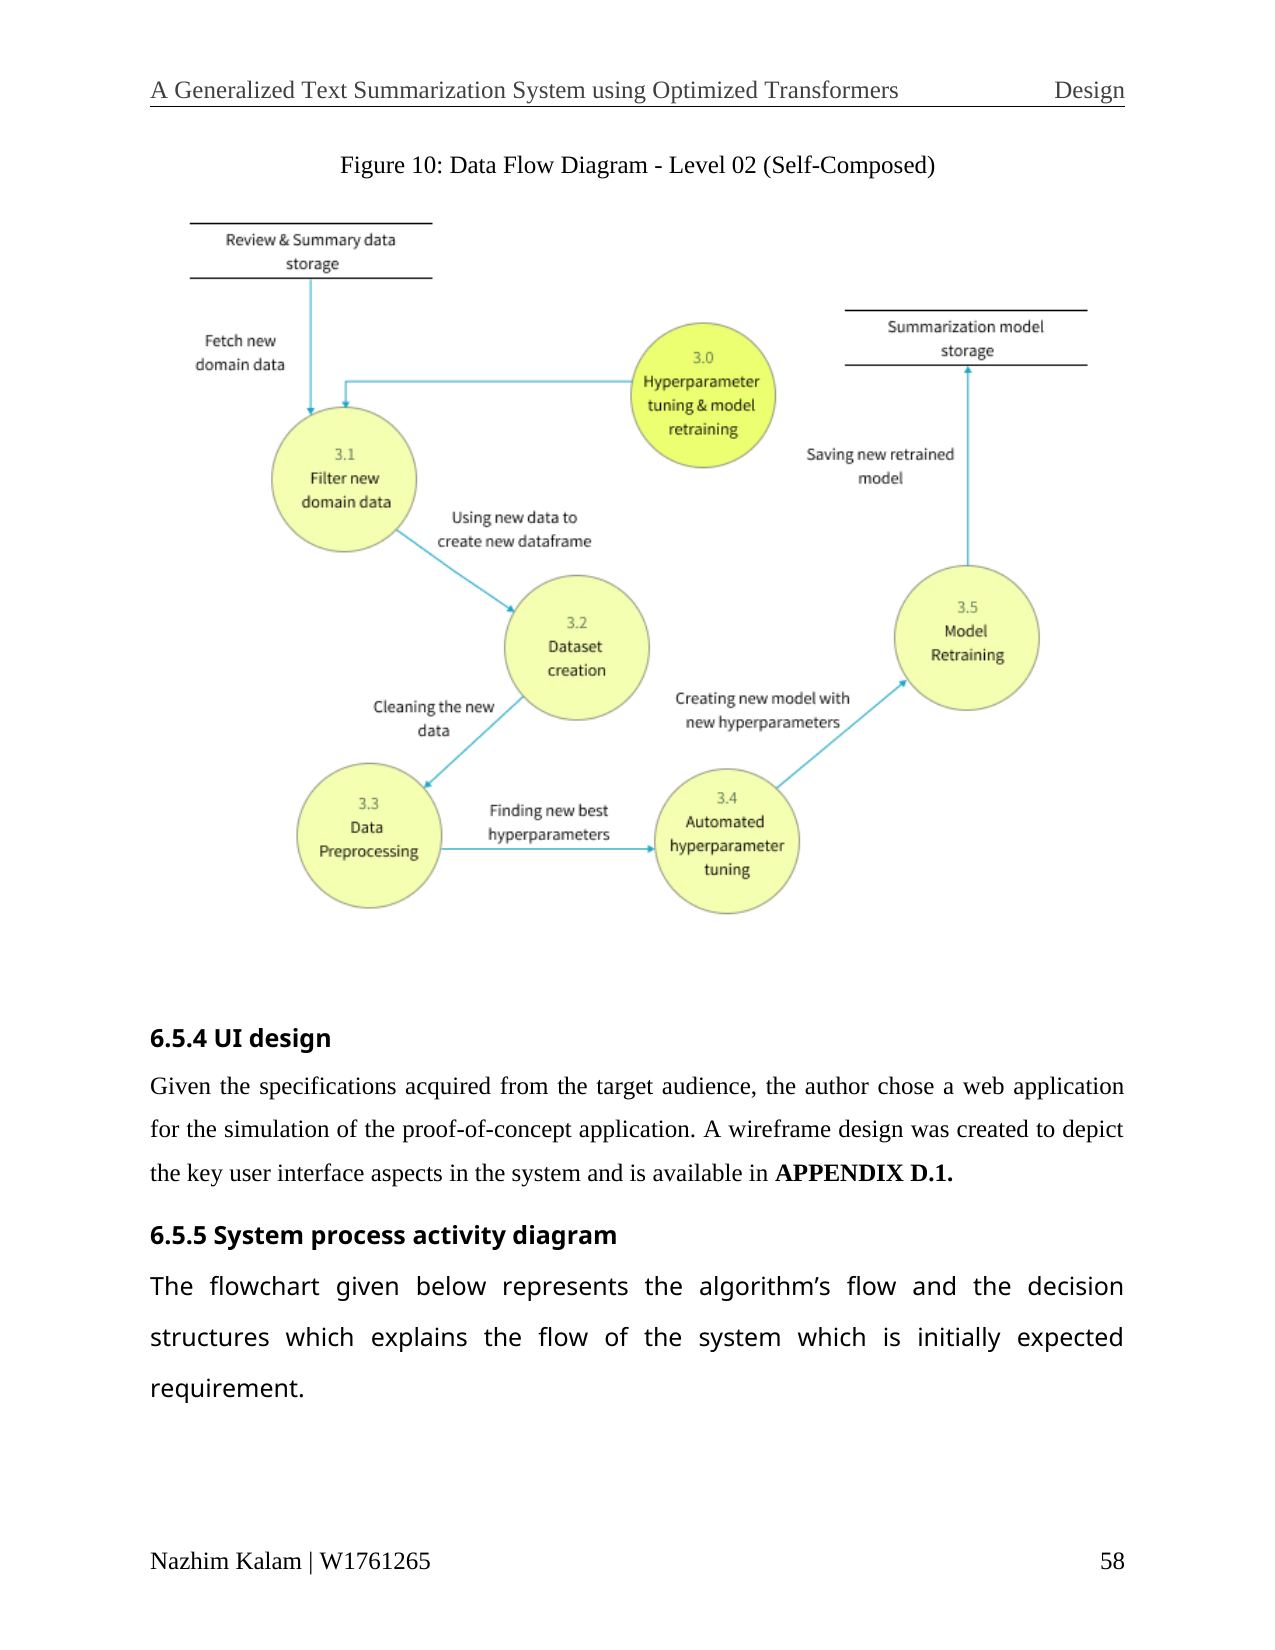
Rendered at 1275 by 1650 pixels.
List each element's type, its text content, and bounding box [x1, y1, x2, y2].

text Figure 10: Data Flow Diagram - Level 02 (Self-Composed) [150, 150, 1125, 179]
picture [162, 195, 1113, 927]
text Given the specifications acquired from the target audience, the author chose a web application for the simulation of the proof-of-concept application. A wireframe design was created to depict the key user interface aspects in the system and is available in APPENDIX D.1. [150, 1071, 1125, 1186]
subtitle 6.5.5 System process activity diagram [150, 1217, 1125, 1252]
text The flowchart given below represents the algorithm’s flow and the decision structures which explains the flow of the system which is initially expected requirement. [150, 1268, 1125, 1405]
subtitle 6.5.4 UI design [150, 1020, 1125, 1054]
